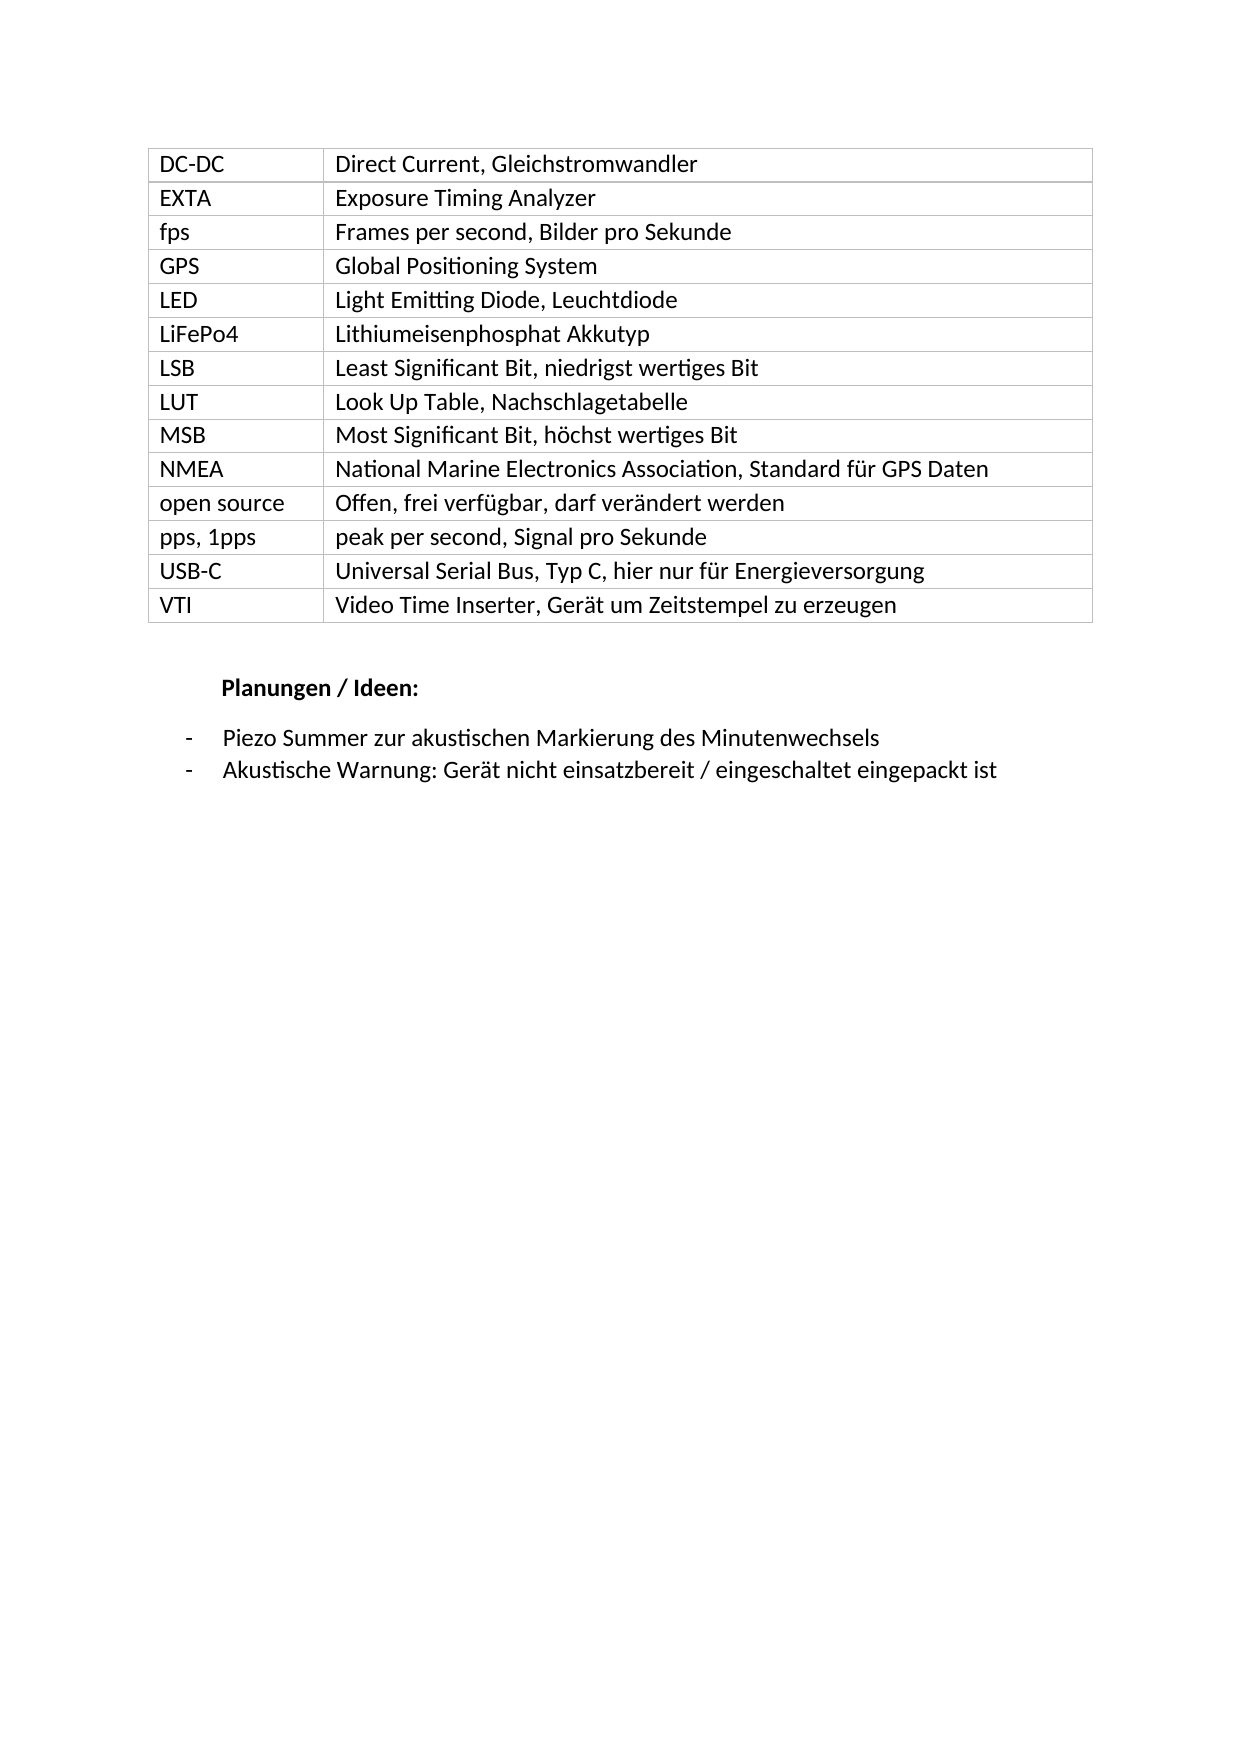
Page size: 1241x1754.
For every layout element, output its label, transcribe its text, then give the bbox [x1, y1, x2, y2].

table_cell Least Significant Bit, niedrigst wertiges Bit [324, 352, 1092, 384]
table_cell National Marine Electronics Association, Standard für GPS Daten [324, 453, 1092, 486]
table_cell Light Emitting Diode, Leuchtdiode [324, 284, 1092, 317]
table_cell Video Time Inserter, Gerät um Zeitstempel zu erzeugen [324, 589, 1092, 622]
table_cell Global Positioning System [324, 250, 1092, 283]
table_cell peak per second, Signal pro Sekunde [324, 521, 1092, 554]
table_cell MSB [149, 420, 323, 452]
table_cell open source [149, 487, 323, 520]
list Akustische Warnung: Gerät nicht einsatzbereit / eingeschaltet eingepackt ist [185, 755, 1093, 785]
table_cell LUT [149, 386, 323, 418]
table_cell Exposure Timing Analyzer [324, 183, 1092, 215]
table_cell Most Significant Bit, höchst wertiges Bit [324, 420, 1092, 452]
table_cell Look Up Table, Nachschlagetabelle [324, 386, 1092, 418]
table_cell VTI [149, 589, 323, 622]
table_cell EXTA [149, 183, 323, 215]
table_cell Universal Serial Bus, Typ C, hier nur für Energieversorgung [324, 555, 1092, 588]
list Piezo Summer zur akustischen Markierung des Minutenwechsels [185, 722, 1093, 752]
table_cell GPS [149, 250, 323, 283]
table_cell Lithiumeisenphosphat Akkutyp [324, 318, 1092, 351]
table_cell LSB [149, 352, 323, 384]
table_cell Frames per second, Bilder pro Sekunde [324, 216, 1092, 249]
table_cell NMEA [149, 453, 323, 486]
table_cell fps [149, 216, 323, 249]
table_cell Direct Current, Gleichstromwandler [324, 149, 1092, 181]
table_cell USB-C [149, 555, 323, 588]
table_cell pps, 1pps [149, 521, 323, 554]
table_cell LED [149, 284, 323, 317]
table_cell LiFePo4 [149, 318, 323, 351]
table_cell DC-DC [149, 149, 323, 181]
text Planungen / Ideen: [148, 672, 1093, 703]
table_cell Offen, frei verfügbar, darf verändert werden [324, 487, 1092, 520]
